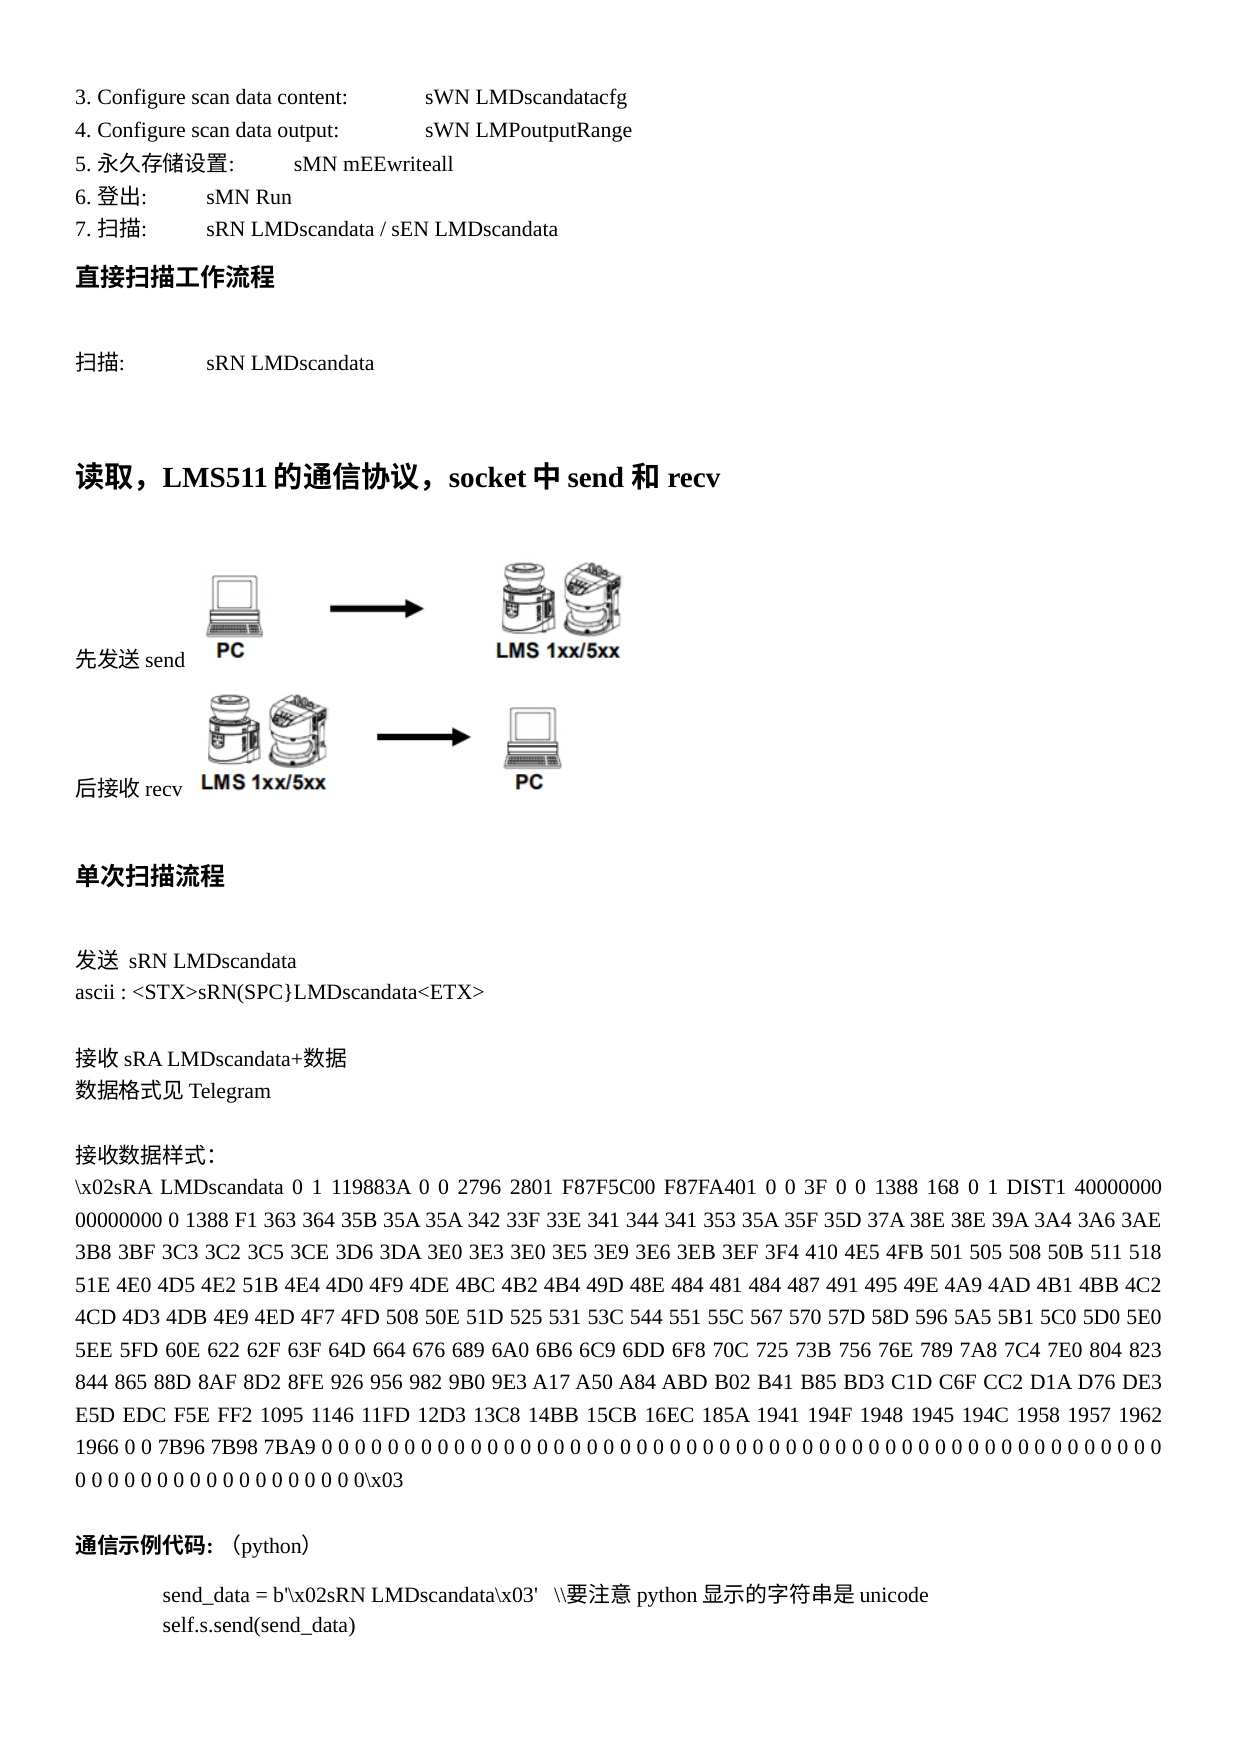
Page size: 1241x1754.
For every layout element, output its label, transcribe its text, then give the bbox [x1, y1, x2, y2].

subtitle 单次扫描流程 [75, 842, 1165, 907]
text 发送 sRN LMDscandata [75, 943, 1165, 976]
text ascii : <STX>sRN(SPC}LMDscandata<ETX> [75, 976, 1165, 1008]
text 7. 扫描: sRN LMDscandata / sEN LMDscandata [75, 211, 1165, 243]
text 通信示例代码: （python） [75, 1528, 1165, 1561]
picture [190, 555, 655, 668]
text send_data = b'\x02sRN LMDscandata\x03' \\要注意python显示的字符串是unicode [162, 1576, 1165, 1609]
text 3. Configure scan data content: sWN LMDscandatacfg [75, 81, 1165, 113]
subtitle 读取，LMS511的通信协议，socket中send 和 recv [75, 442, 1165, 507]
text 4. Configure scan data output: sWN LMPoutputRange [75, 113, 1165, 146]
picture [182, 686, 604, 797]
text 接收数据样式： [75, 1138, 1165, 1171]
text 5. 永久存储设置: sMN mEEwriteall [75, 146, 1165, 178]
text 6. 登出: sMN Run [75, 178, 1165, 211]
text 扫描: sRN LMDscandata [75, 344, 1165, 377]
text 数据格式见Telegram [75, 1073, 1165, 1106]
text self.s.send(send_data) [162, 1609, 1165, 1641]
text \x02sRA LMDscandata 0 1 119883A 0 0 2796 2801 F87F5C00 F87FA401 0 0 3F 0 0 1388 168 0 1 DIST1 40000000 00000000 0 1388 F1 363 364 35B 35A 35A 342 33F 33E 341 344 341 353 35A 35F 35D 37A 38E 38E 39A 3A4 3A6 3AE 3B8 3BF 3C3 3C2 3C5 3CE 3D6 3DA 3E0 3E3 3E0 3E5 3E9 3E6 3EB 3EF 3F4 410 4E5 4FB 501 505 508 50B 511 518 51E 4E0 4D5 4E2 51B 4E4 4D0 4F9 4DE 4BC 4B2 4B4 49D 48E 484 481 484 487 491 495 49E 4A9 4AD 4B1 4BB 4C2 4CD 4D3 4DB 4E9 4ED 4F7 4FD 508 50E 51D 525 531 53C 544 551 55C 567 570 57D 58D 596 5A5 5B1 5C0 5D0 5E0 5EE 5FD 60E 622 62F 63F 64D 664 676 689 6A0 6B6 6C9 6DD 6F8 70C 725 73B 756 76E 789 7A8 7C4 7E0 804 823 844 865 88D 8AF 8D2 8FE 926 956 982 9B0 9E3 A17 A50 A84 ABD B02 B41 B85 BD3 C1D C6F CC2 D1A D76 DE3 E5D EDC F5E FF2 1095 1146 11FD 12D3 13C8 14BB 15CB 16EC 185A 1941 194F 1948 1945 194C 1958 1957 1962 1966 0 0 7B96 7B98 7BA9 0 0 0 0 0 0 0 0 0 0 0 0 0 0 0 0 0 0 0 0 0 0 0 0 0 0 0 0 0 0 0 0 0 0 0 0 0 0 0 0 0 0 0 0 0 0 0 0 0 0 0 0 0 0 0 0 0 0 0 0 0 0 0 0 0 0 0 0 0\x03 [75, 1171, 1165, 1496]
text 接收 sRA LMDscandata+数据 [75, 1041, 1165, 1073]
subtitle 直接扫描工作流程 [75, 243, 1165, 308]
